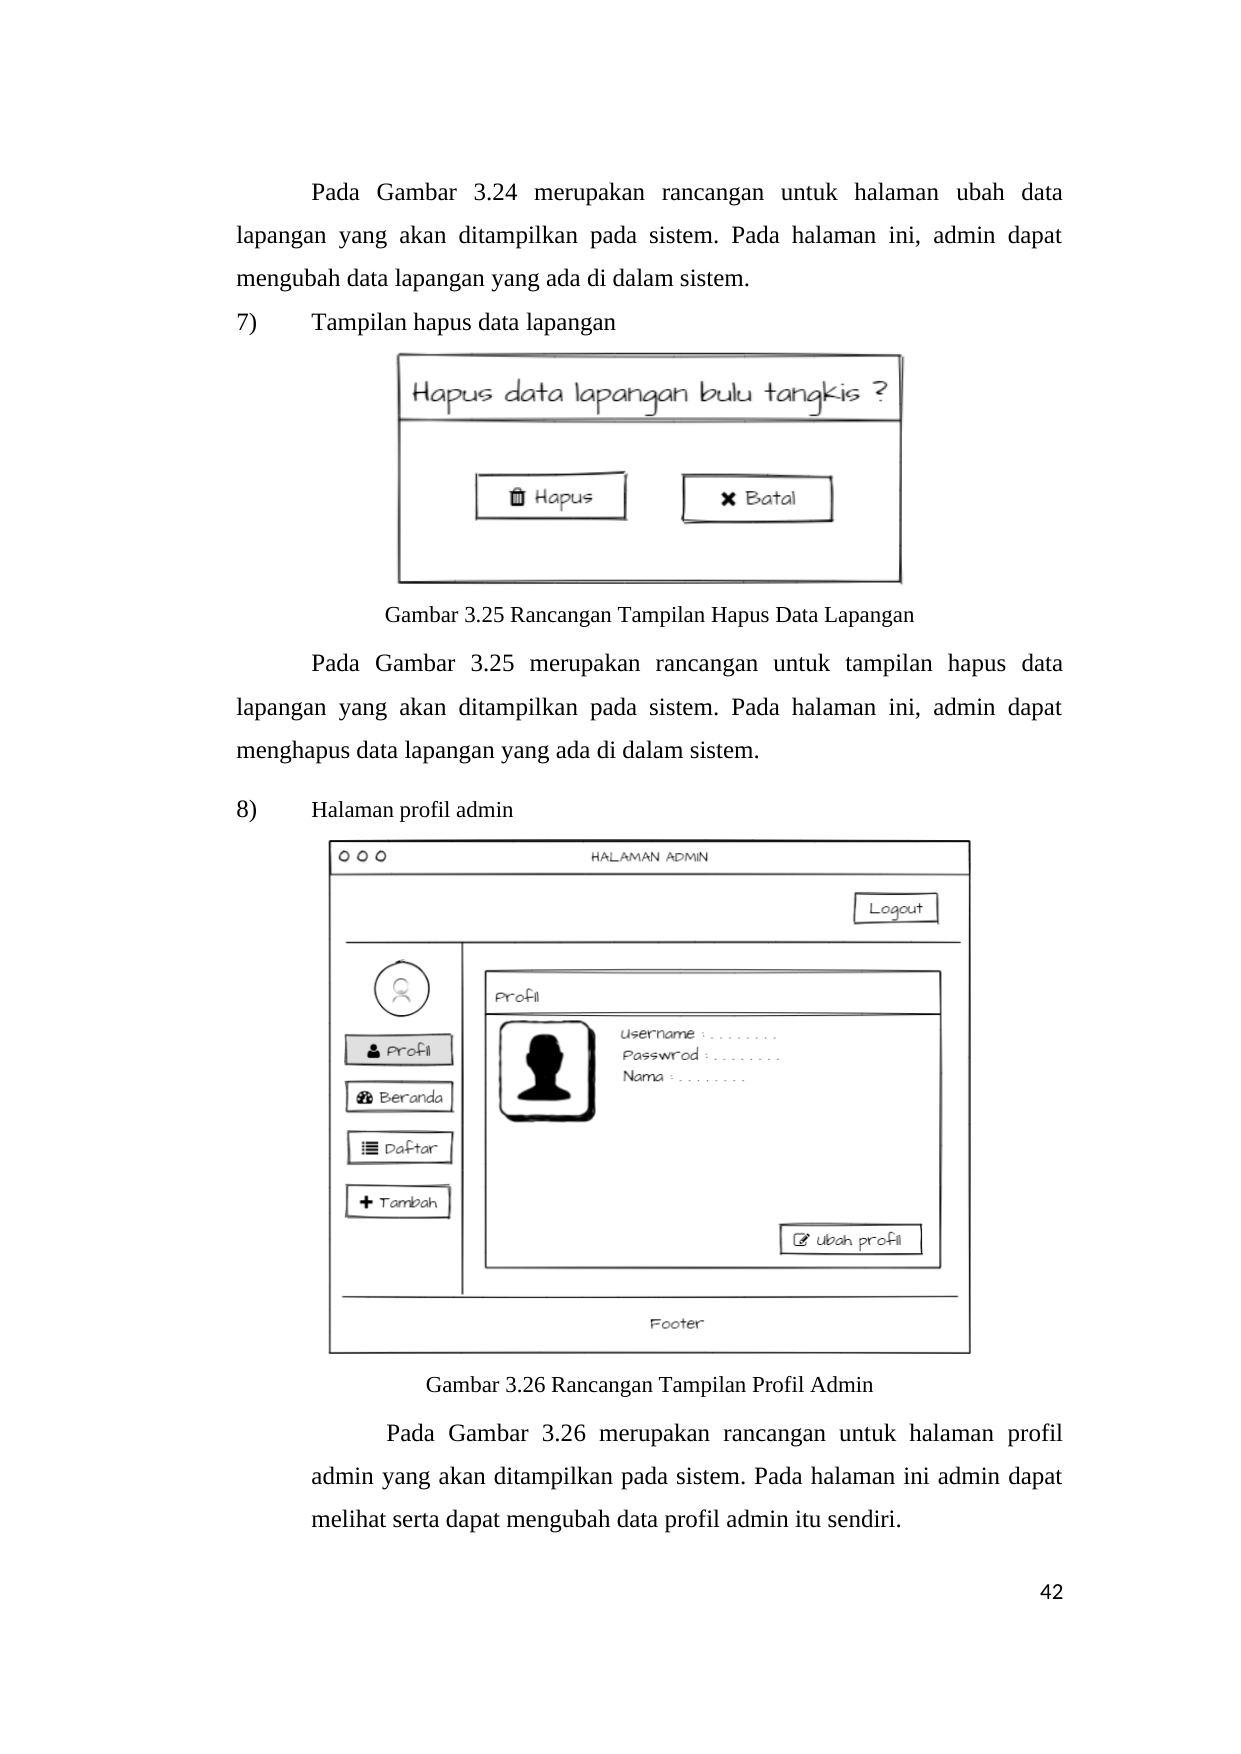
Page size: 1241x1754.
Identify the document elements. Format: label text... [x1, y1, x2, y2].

text Gambar 3.25 Rancangan Tampilan Hapus Data Lapangan [236, 601, 1063, 628]
text Pada Gambar 3.26 merupakan rancangan untuk halaman profil admin yang akan ditampilkan pada sistem. Pada halaman ini admin dapat melihat serta dapat mengubah data profil admin itu sendiri. [311, 1418, 1063, 1533]
text Pada Gambar 3.25 merupakan rancangan untuk tampilan hapus data lapangan yang akan ditampilkan pada sistem. Pada halaman ini, admin dapat menghapus data lapangan yang ada di dalam sistem. [236, 648, 1063, 763]
list Tampilan hapus data lapangan [236, 307, 1063, 335]
picture [327, 837, 973, 1357]
list Halaman profil admin [236, 794, 1063, 823]
text Pada Gambar 3.24 merupakan rancangan untuk halaman ubah data lapangan yang akan ditampilkan pada sistem. Pada halaman ini, admin dapat mengubah data lapangan yang ada di dalam sistem. [236, 177, 1063, 292]
picture [393, 349, 906, 588]
text Gambar 3.26 Rancangan Tampilan Profil Admin [236, 1371, 1063, 1397]
